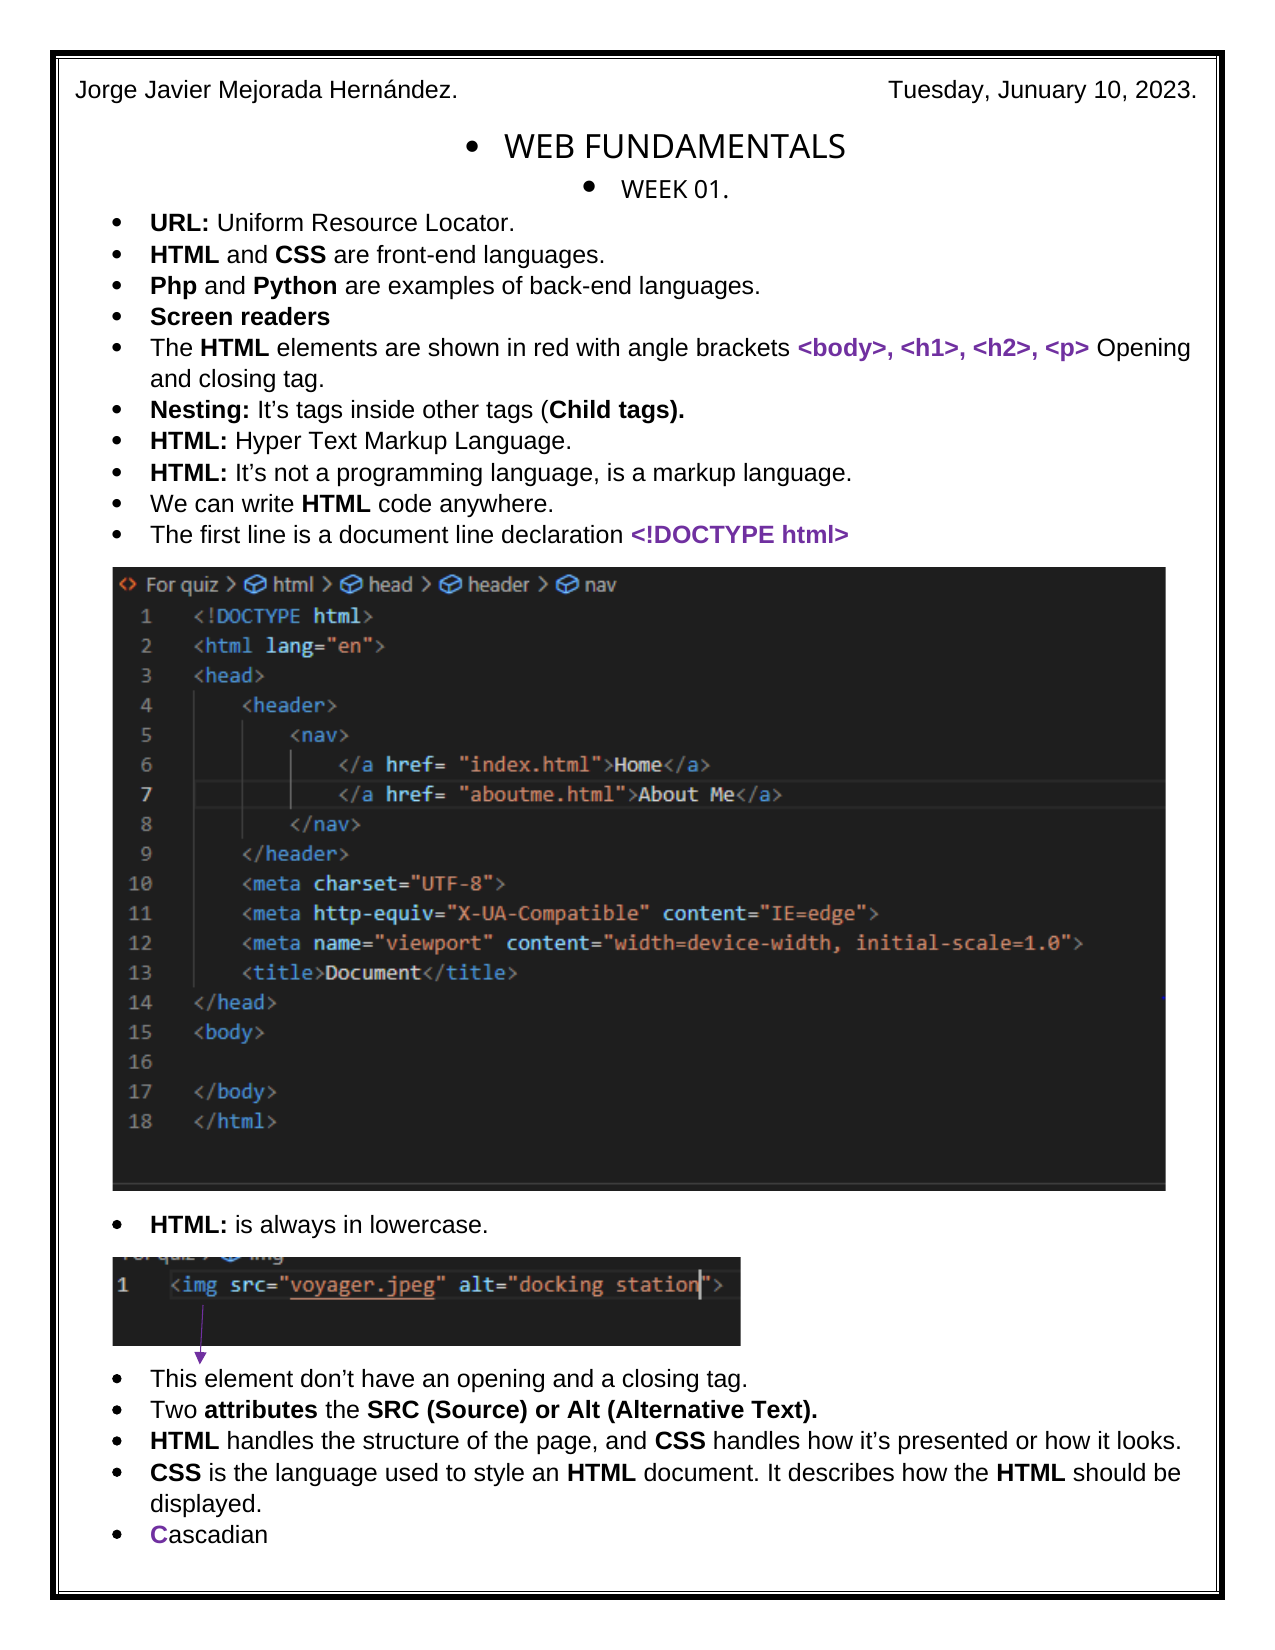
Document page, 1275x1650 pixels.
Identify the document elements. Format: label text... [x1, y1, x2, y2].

list The HTML elements are shown in red with angle brackets <body>, <h1>, <h2>, <p> Opening and closing tag. [112, 333, 1200, 393]
list HTML: Hyper Text Markup Language. [112, 426, 1200, 455]
list URL: Uniform Resource Locator. [112, 208, 1200, 237]
list HTML handles the structure of the page, and CSS handles how it’s presented or how it looks. [112, 1426, 1200, 1455]
list The first line is a document line declaration <!DOCTYPE html> [112, 520, 1200, 549]
text Jorge Javier Mejorada Hernández. Tuesday, Junuary 10, 2023. [75, 75, 1200, 104]
list We can write HTML code anywhere. [112, 489, 1200, 517]
list HTML: It’s not a programming language, is a markup language. [112, 457, 1200, 486]
list Two attributes the SRC (Source) or Alt (Alternative Text). [112, 1395, 1200, 1424]
picture [112, 567, 1166, 1191]
list Cascadian [112, 1520, 1200, 1548]
list WEEK 01. [112, 172, 1200, 206]
list Screen readers [112, 302, 1200, 331]
list CSS is the language used to style an HTML document. It describes how the HTML should be displayed. [112, 1457, 1200, 1517]
list Php and Python are examples of back-end languages. [112, 271, 1200, 299]
list HTML and CSS are front-end languages. [112, 239, 1200, 268]
list This element don’t have an opening and a closing tag. [112, 1364, 1200, 1393]
picture [112, 1257, 741, 1346]
list WEB FUNDAMENTALS [112, 123, 1200, 168]
list Nesting: It’s tags inside other tags (Child tags). [112, 395, 1200, 424]
list HTML: is always in lowercase. [112, 1210, 1200, 1239]
